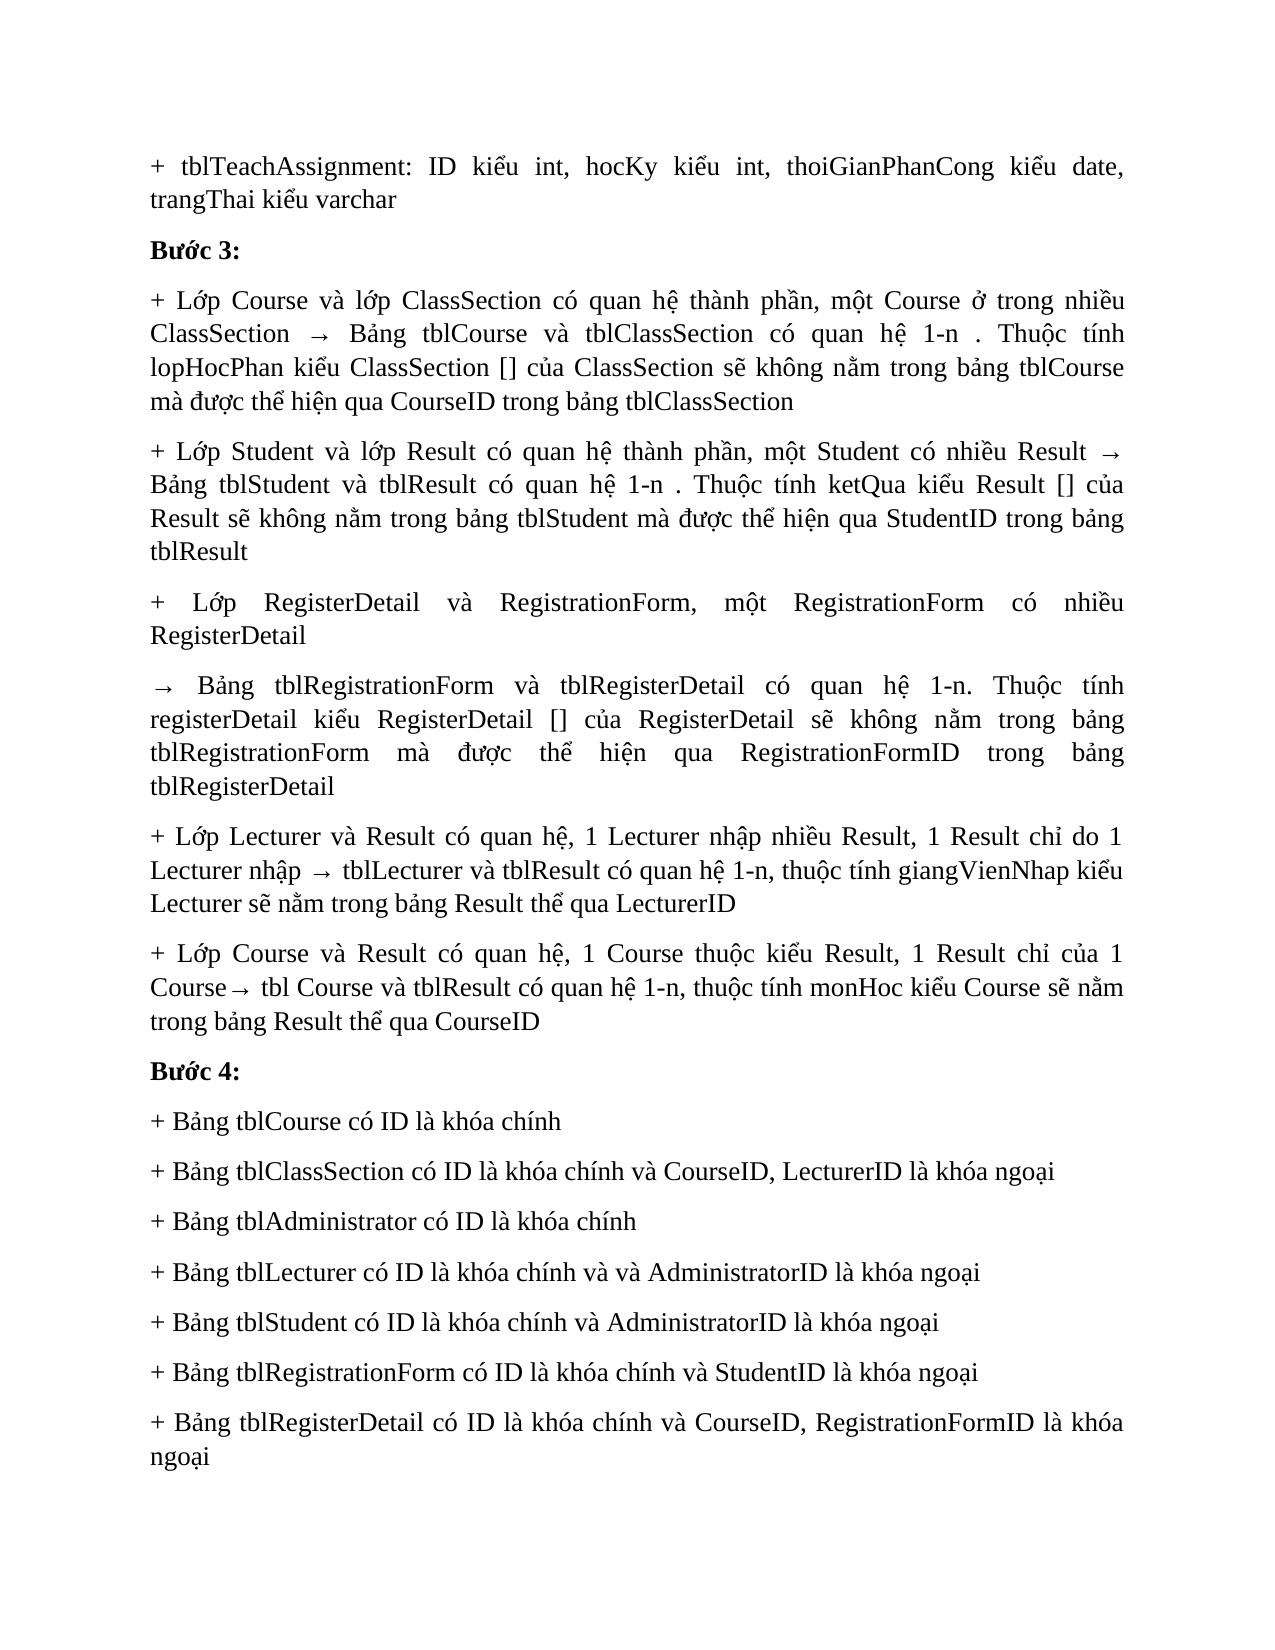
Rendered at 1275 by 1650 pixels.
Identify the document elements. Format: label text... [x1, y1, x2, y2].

text + Lớp Student và lớp Result có quan hệ thành phần, một Student có nhiều Result → Bảng tblStudent và tblResult có quan hệ 1-n . Thuộc tính ketQua kiểu Result [] của Result sẽ không nằm trong bảng tblStudent mà được thể hiện qua StudentID trong bảng tblResult [150, 435, 1125, 567]
text + Bảng tblAdministrator có ID là khóa chính [150, 1205, 1125, 1237]
text → Bảng tblRegistrationForm và tblRegisterDetail có quan hệ 1-n. Thuộc tính registerDetail kiểu RegisterDetail [] của RegisterDetail sẽ không nằm trong bảng tblRegistrationForm mà được thể hiện qua RegistrationFormID trong bảng tblRegisterDetail [150, 669, 1125, 801]
text + Bảng tblCourse có ID là khóa chính [150, 1105, 1125, 1136]
text Bước 4: [150, 1055, 1125, 1086]
text + tblTeachAssignment: ID kiểu int, hocKy kiểu int, thoiGianPhanCong kiểu date, trangThai kiểu varchar [150, 150, 1125, 215]
text + Bảng tblLecturer có ID là khóa chính và và AdministratorID là khóa ngoại [150, 1256, 1125, 1287]
text + Bảng tblStudent có ID là khóa chính và AdministratorID là khóa ngoại [150, 1306, 1125, 1337]
text + Bảng tblRegistrationForm có ID là khóa chính và StudentID là khóa ngoại [150, 1356, 1125, 1387]
text + Lớp Course và Result có quan hệ, 1 Course thuộc kiểu Result, 1 Result chỉ của 1 Course→ tbl Course và tblResult có quan hệ 1-n, thuộc tính monHoc kiểu Course sẽ nằm trong bảng Result thể qua CourseID [150, 937, 1125, 1036]
text + Lớp Lecturer và Result có quan hệ, 1 Lecturer nhập nhiều Result, 1 Result chỉ do 1 Lecturer nhập → tblLecturer và tblResult có quan hệ 1-n, thuộc tính giangVienNhap kiểu Lecturer sẽ nằm trong bảng Result thể qua LecturerID [150, 820, 1125, 918]
text + Lớp Course và lớp ClassSection có quan hệ thành phần, một Course ở trong nhiều ClassSection → Bảng tblCourse và tblClassSection có quan hệ 1-n . Thuộc tính lopHocPhan kiểu ClassSection [] của ClassSection sẽ không nằm trong bảng tblCourse mà được thể hiện qua CourseID trong bảng tblClassSection [150, 284, 1125, 416]
text Bước 3: [150, 234, 1125, 265]
text + Bảng tblRegisterDetail có ID là khóa chính và CourseID, RegistrationFormID là khóa ngoại [150, 1406, 1125, 1471]
text + Lớp RegisterDetail và RegistrationForm, một RegistrationForm có nhiều RegisterDetail [150, 586, 1125, 650]
text + Bảng tblClassSection có ID là khóa chính và CourseID, LecturerID là khóa ngoại [150, 1155, 1125, 1186]
